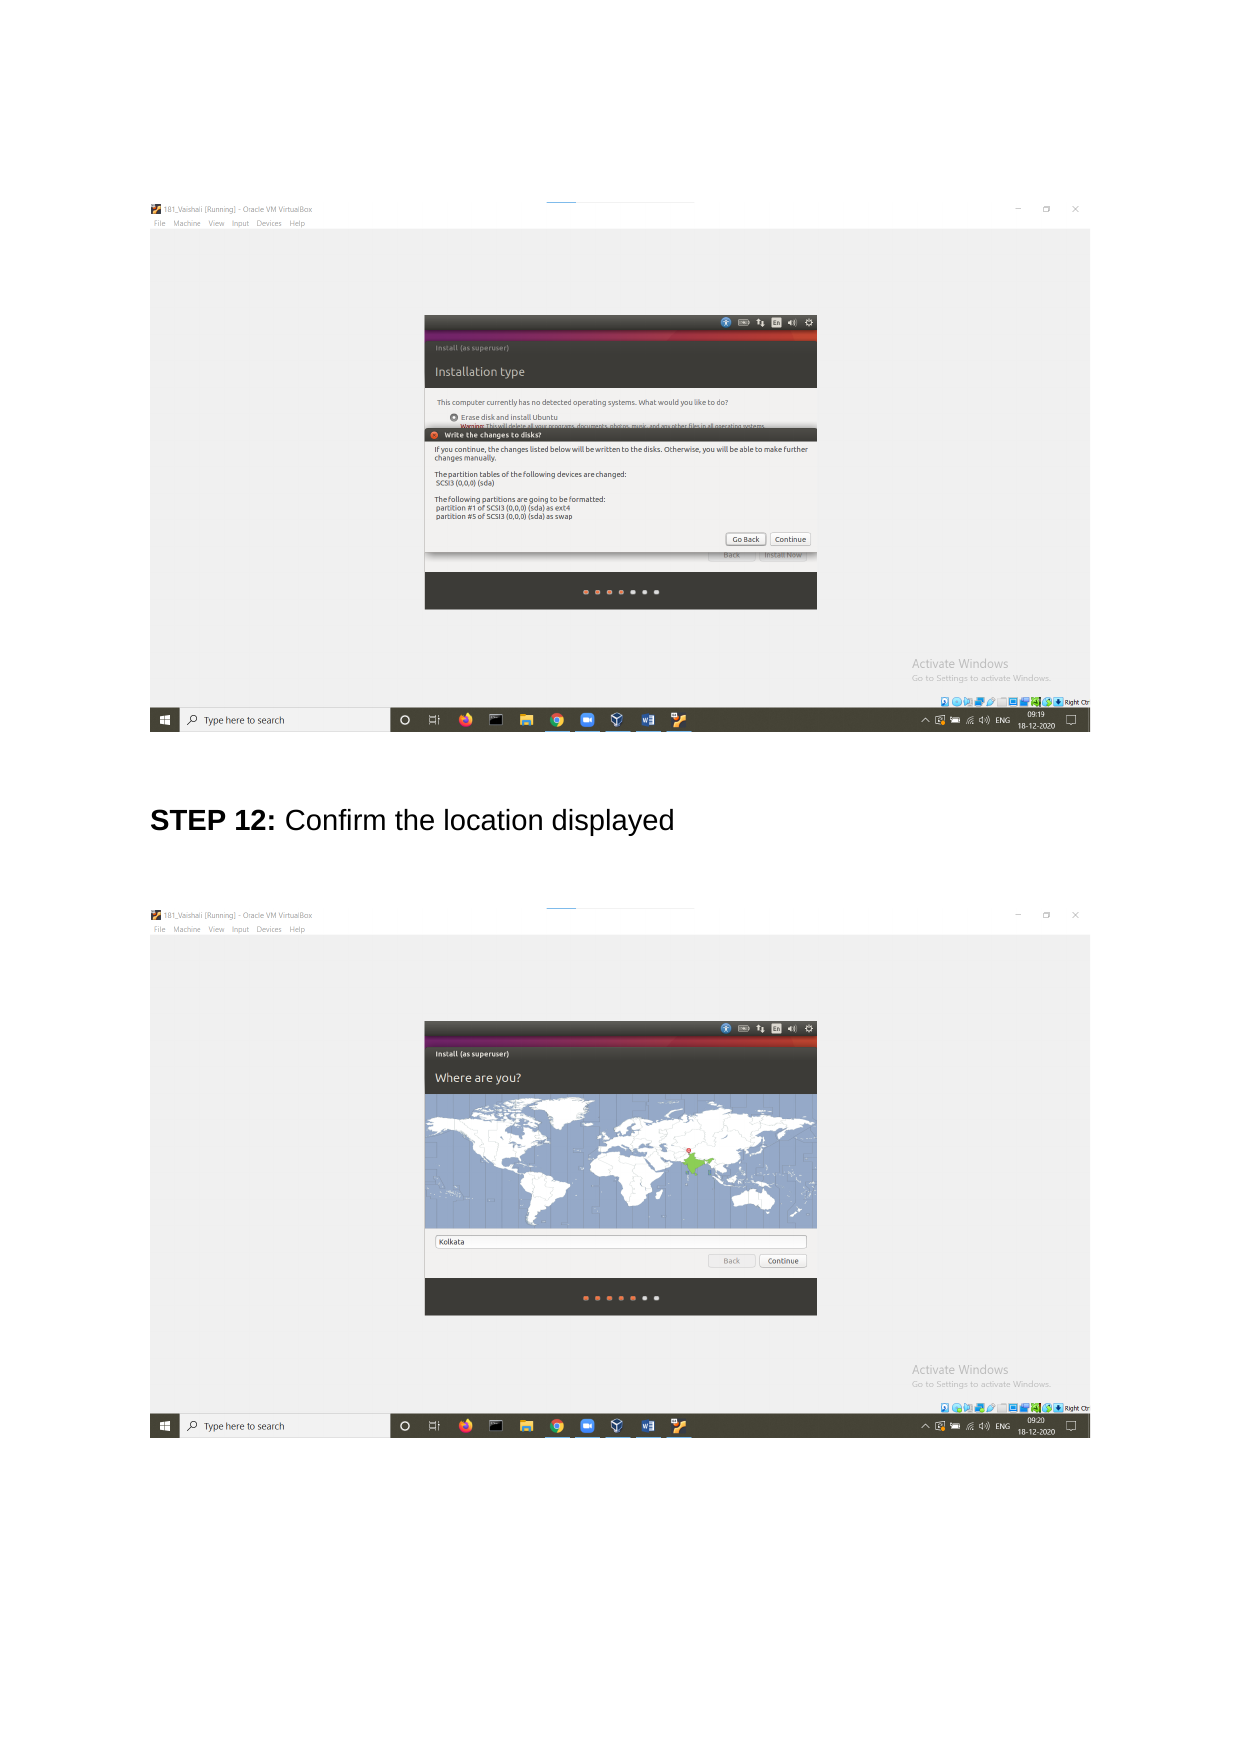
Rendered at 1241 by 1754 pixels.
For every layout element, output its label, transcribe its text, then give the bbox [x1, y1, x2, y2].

picture [150, 908, 1091, 1438]
text STEP 12: Confirm the location displayed [150, 803, 1090, 837]
picture [150, 202, 1091, 732]
